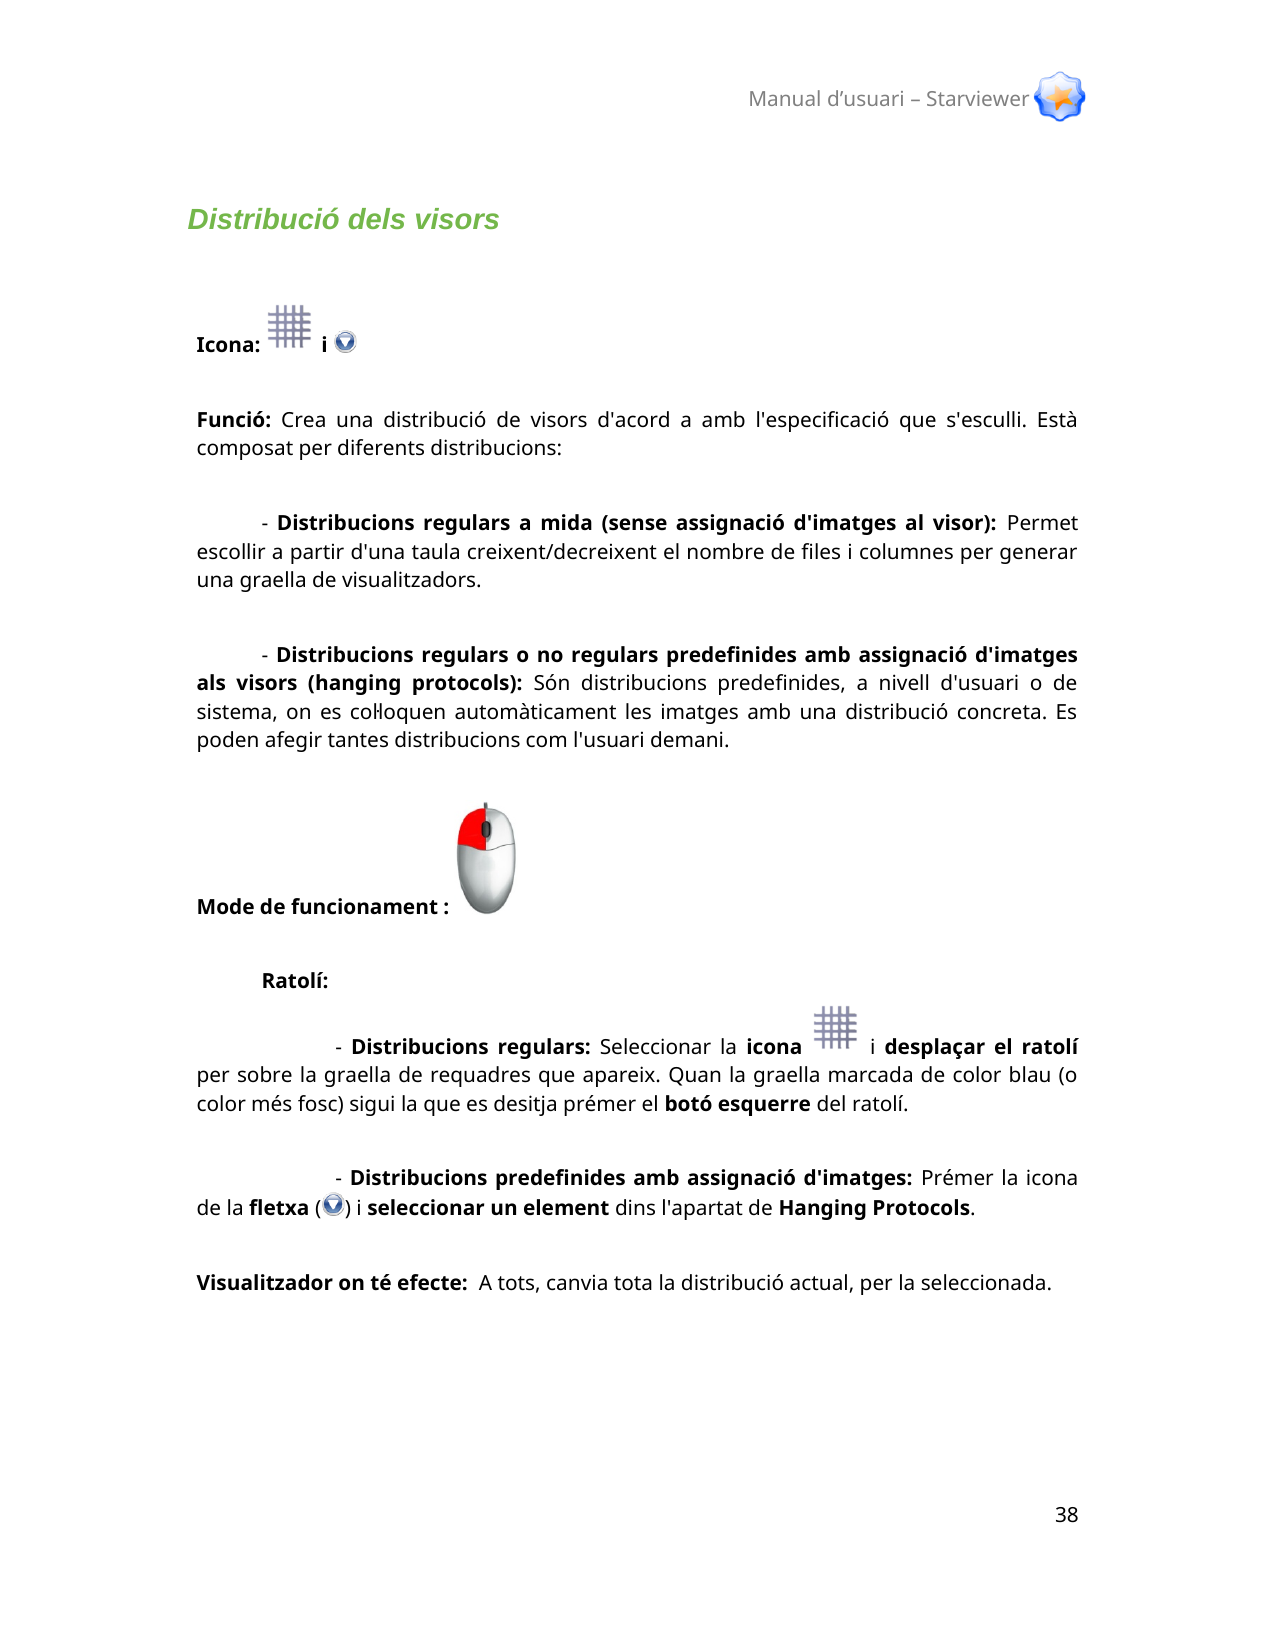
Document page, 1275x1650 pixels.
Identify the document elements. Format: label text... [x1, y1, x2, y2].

picture [333, 329, 357, 353]
picture [811, 1004, 862, 1054]
text Funció: Crea una distribució de visors d'acord a amb l'especificació que s'esculli. Està composat per diferents distribucions: [196, 405, 1078, 462]
text - Distribucions regulars: Seleccionar la icona i desplaçar el ratolí per sobre la graella de requadres que apareix. Quan la graella marcada de color blau (o color més fosc) sigui la que es desitja prémer el botó esquerre del ratolí. [196, 1004, 1078, 1117]
text Ratolí: [196, 967, 1078, 995]
subtitle Distribució dels visors [187, 202, 1078, 236]
text Visualitzador on té efecte: A tots, canvia tota la distribució actual, per la seleccionada. [196, 1268, 1078, 1296]
picture [265, 302, 316, 353]
picture [321, 1191, 345, 1216]
text Mode de funcionament : [196, 800, 1078, 920]
text - Distribucions regulars o no regulars predefinides amb assignació d'imatges als visors (hanging protocols): Són distribucions predefinides, a nivell d'usuari o de sistema, on es col·loquen automàticament les imatges amb una distribució concreta. Es poden afegir tantes distribucions com l'usuari demani. [196, 640, 1078, 754]
text Icona: i [196, 303, 1078, 359]
text - Distribucions predefinides amb assignació d'imatges: Prémer la icona de la fletxa () i seleccionar un element dins l'apartat de Hanging Protocols. [196, 1163, 1078, 1221]
text - Distribucions regulars a mida (sense assignació d'imatges al visor): Permet escollir a partir d'una taula creixent/decreixent el nombre de files i columnes per generar una graella de visualitzadors. [196, 508, 1078, 594]
picture [454, 800, 518, 915]
picture [1033, 71, 1086, 122]
